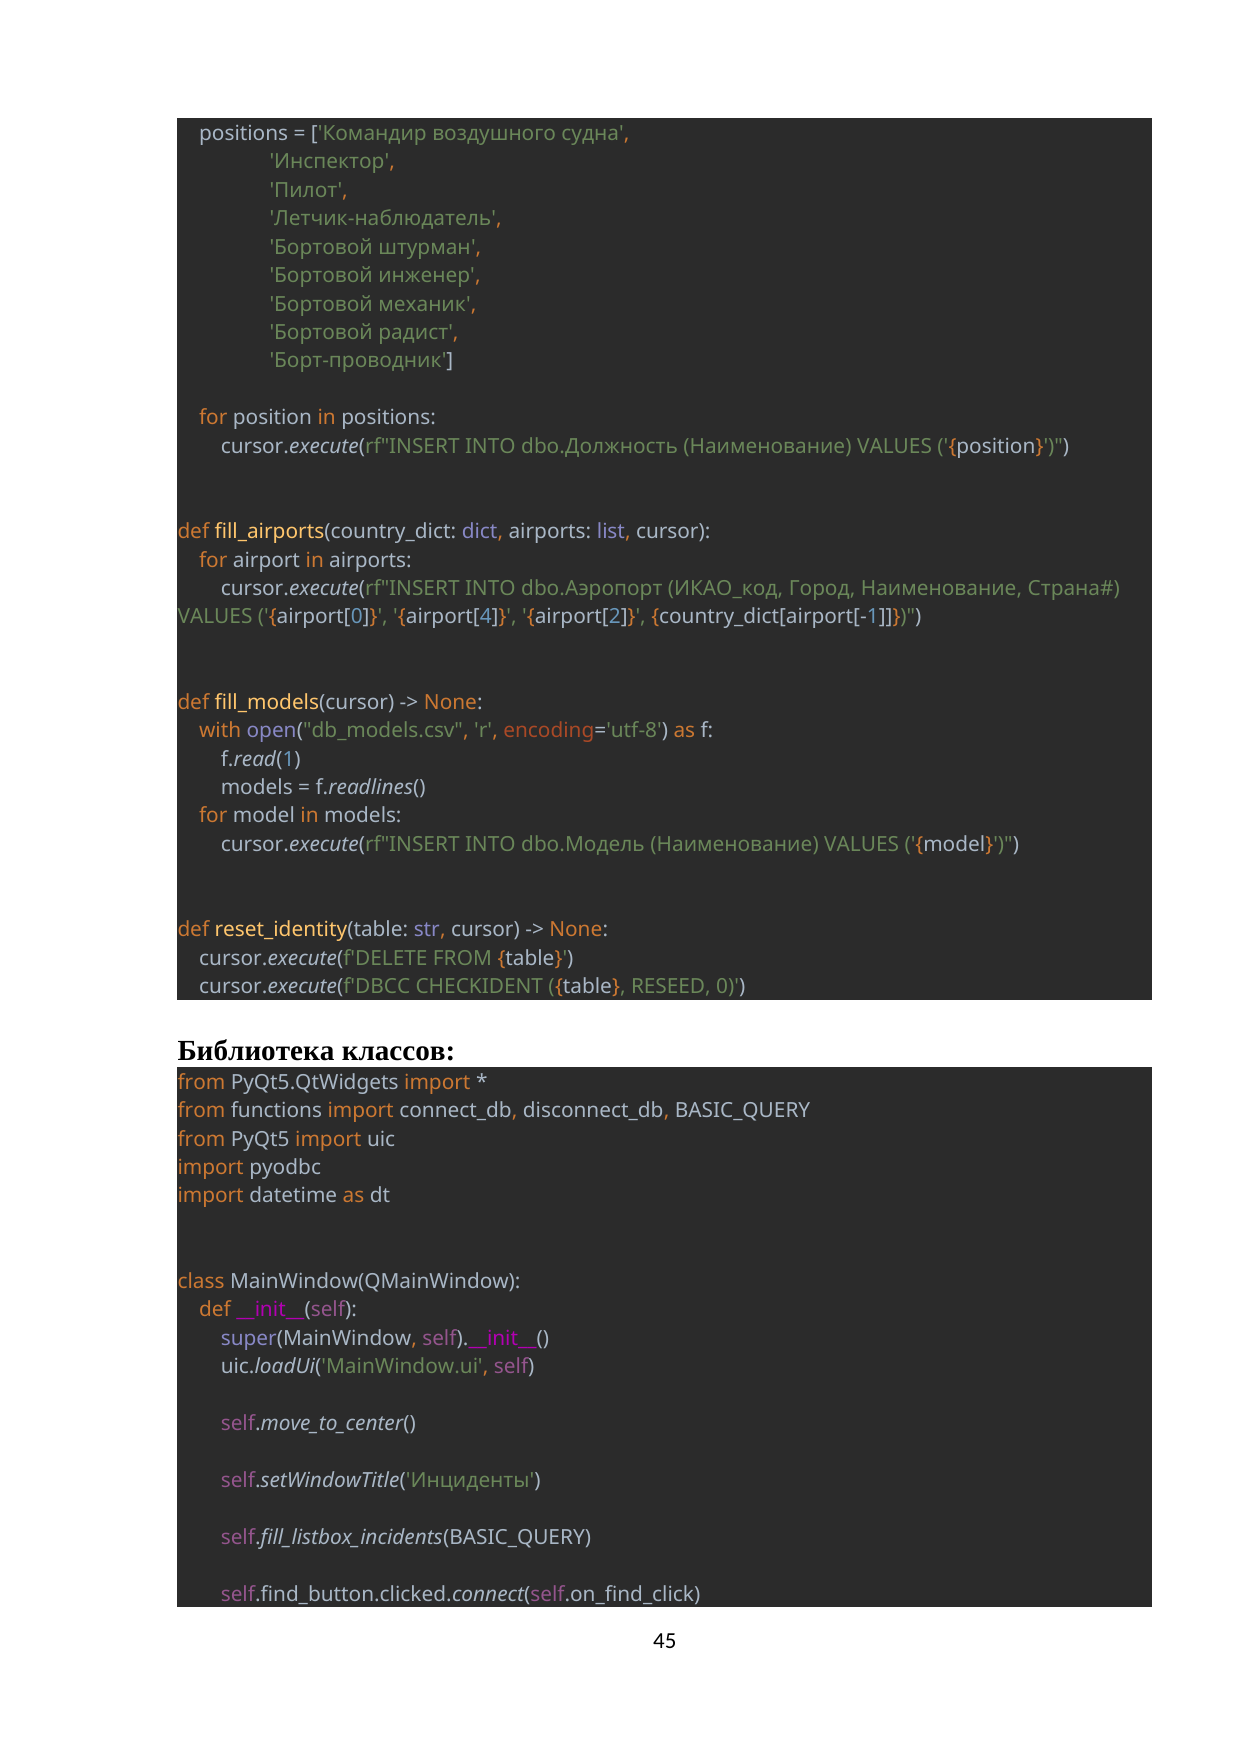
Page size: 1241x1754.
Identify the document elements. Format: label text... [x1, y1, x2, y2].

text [177, 118, 1152, 1000]
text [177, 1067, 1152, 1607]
text Библиотека классов: [177, 1033, 1152, 1067]
